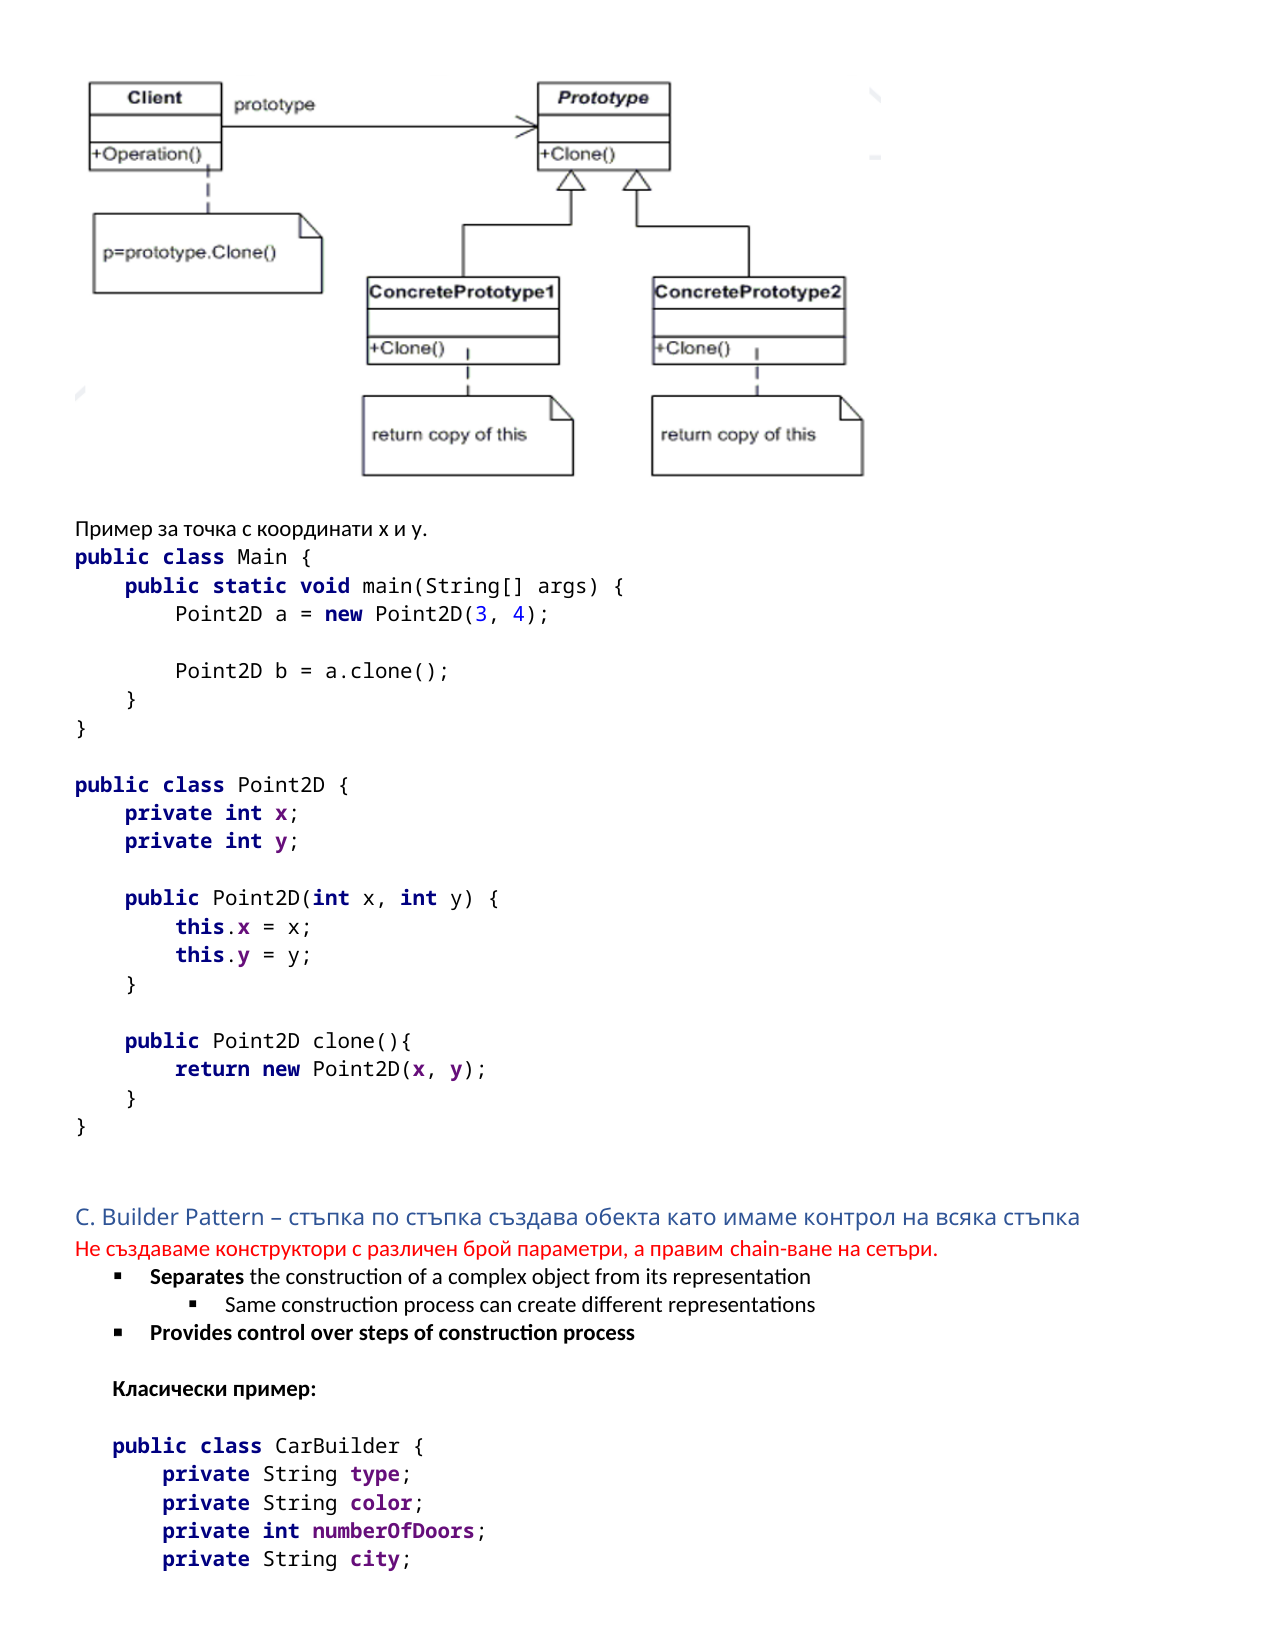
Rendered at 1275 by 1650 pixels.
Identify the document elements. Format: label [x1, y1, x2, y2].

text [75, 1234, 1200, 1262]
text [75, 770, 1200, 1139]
picture [75, 75, 881, 487]
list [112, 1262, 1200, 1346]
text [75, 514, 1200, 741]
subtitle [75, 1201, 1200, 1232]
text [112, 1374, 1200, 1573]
